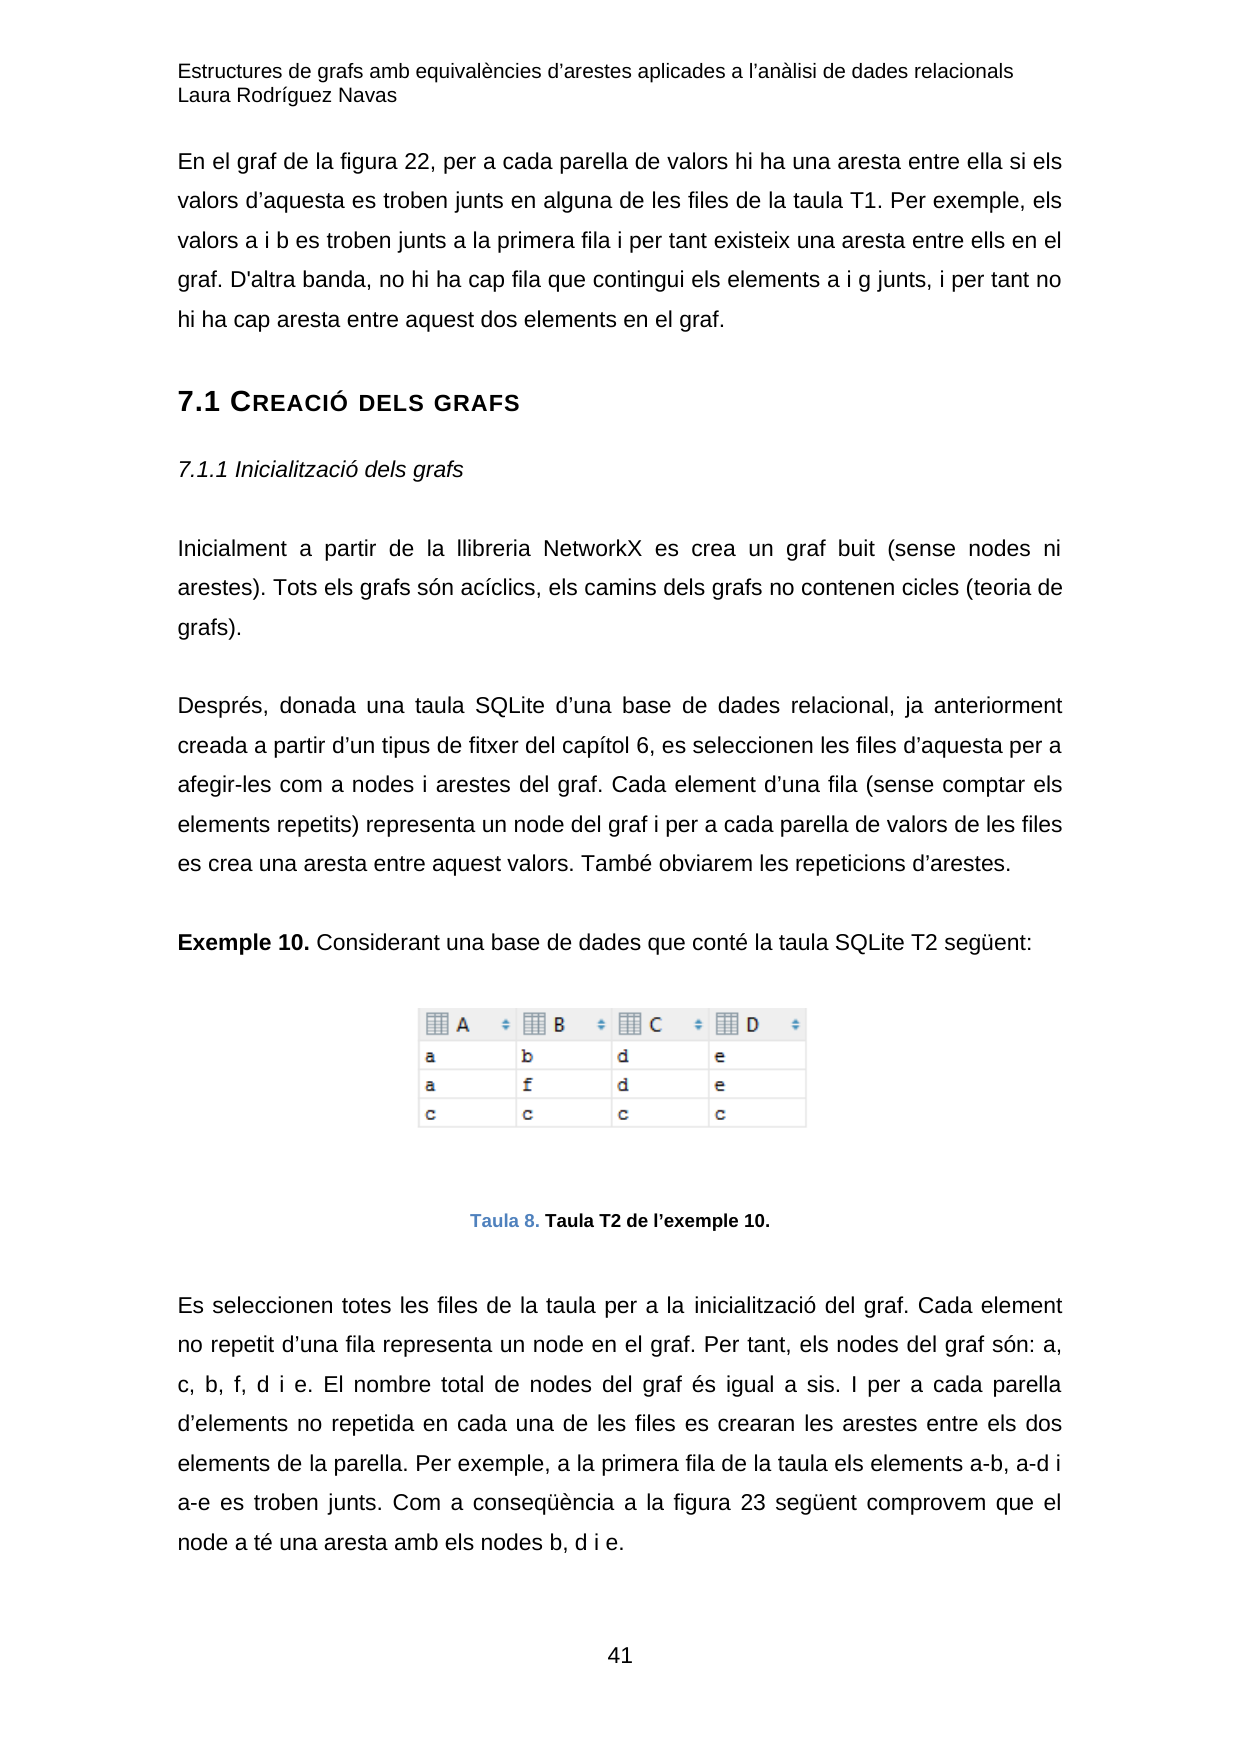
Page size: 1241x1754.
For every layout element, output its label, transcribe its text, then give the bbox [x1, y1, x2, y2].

text Després, donada una taula SQLite d’una base de dades relacional, ja anteriorment creada a partir d’un tipus de fitxer del capítol 6, es seleccionen les files d’aquesta per a afegir-les com a nodes i arestes del graf. Cada element d’una fila (sense comptar els elements repetits) representa un node del graf i per a cada parella de valors de les files es crea una aresta entre aquest valors. També obviarem les repeticions d’arestes. [177, 692, 1063, 877]
list Inicialització dels grafs [177, 456, 1063, 482]
subtitle Creació dels grafs [177, 384, 1063, 418]
text Inicialment a partir de la llibreria NetworkX es crea un graf buit (sense nodes ni arestes). Tots els grafs són acíclics, els camins dels grafs no contenen cicles (teoria de grafs). [177, 534, 1063, 640]
picture [417, 1008, 823, 1144]
text En el graf de la figura 22, per a cada parella de valors hi ha una aresta entre ella si els valors d’aquesta es troben junts en alguna de les files de la taula T1. Per exemple, els valors a i b es troben junts a la primera fila i per tant existeix una aresta entre ells en el graf. D'altra banda, no hi ha cap fila que contingui els elements a i g junts, i per tant no hi ha cap aresta entre aquest dos elements en el graf. [177, 148, 1063, 332]
text Exemple 10. Considerant una base de dades que conté la taula SQLite T2 següent: [177, 929, 1063, 956]
text Es seleccionen totes les files de la taula per a la inicialització del graf. Cada element no repetit d’una fila representa un node en el graf. Per tant, els nodes del graf són: a, c, b, f, d i e. El nombre total de nodes del graf és igual a sis. I per a cada parella d’elements no repetida en cada una de les files es crearan les arestes entre els dos elements de la parella. Per exemple, a la primera fila de la taula els elements a-b, a-d i a-e es troben junts. Com a conseqüència a la figura 23 següent comprovem que el node a té una aresta amb els nodes b, d i e. [177, 1292, 1063, 1555]
